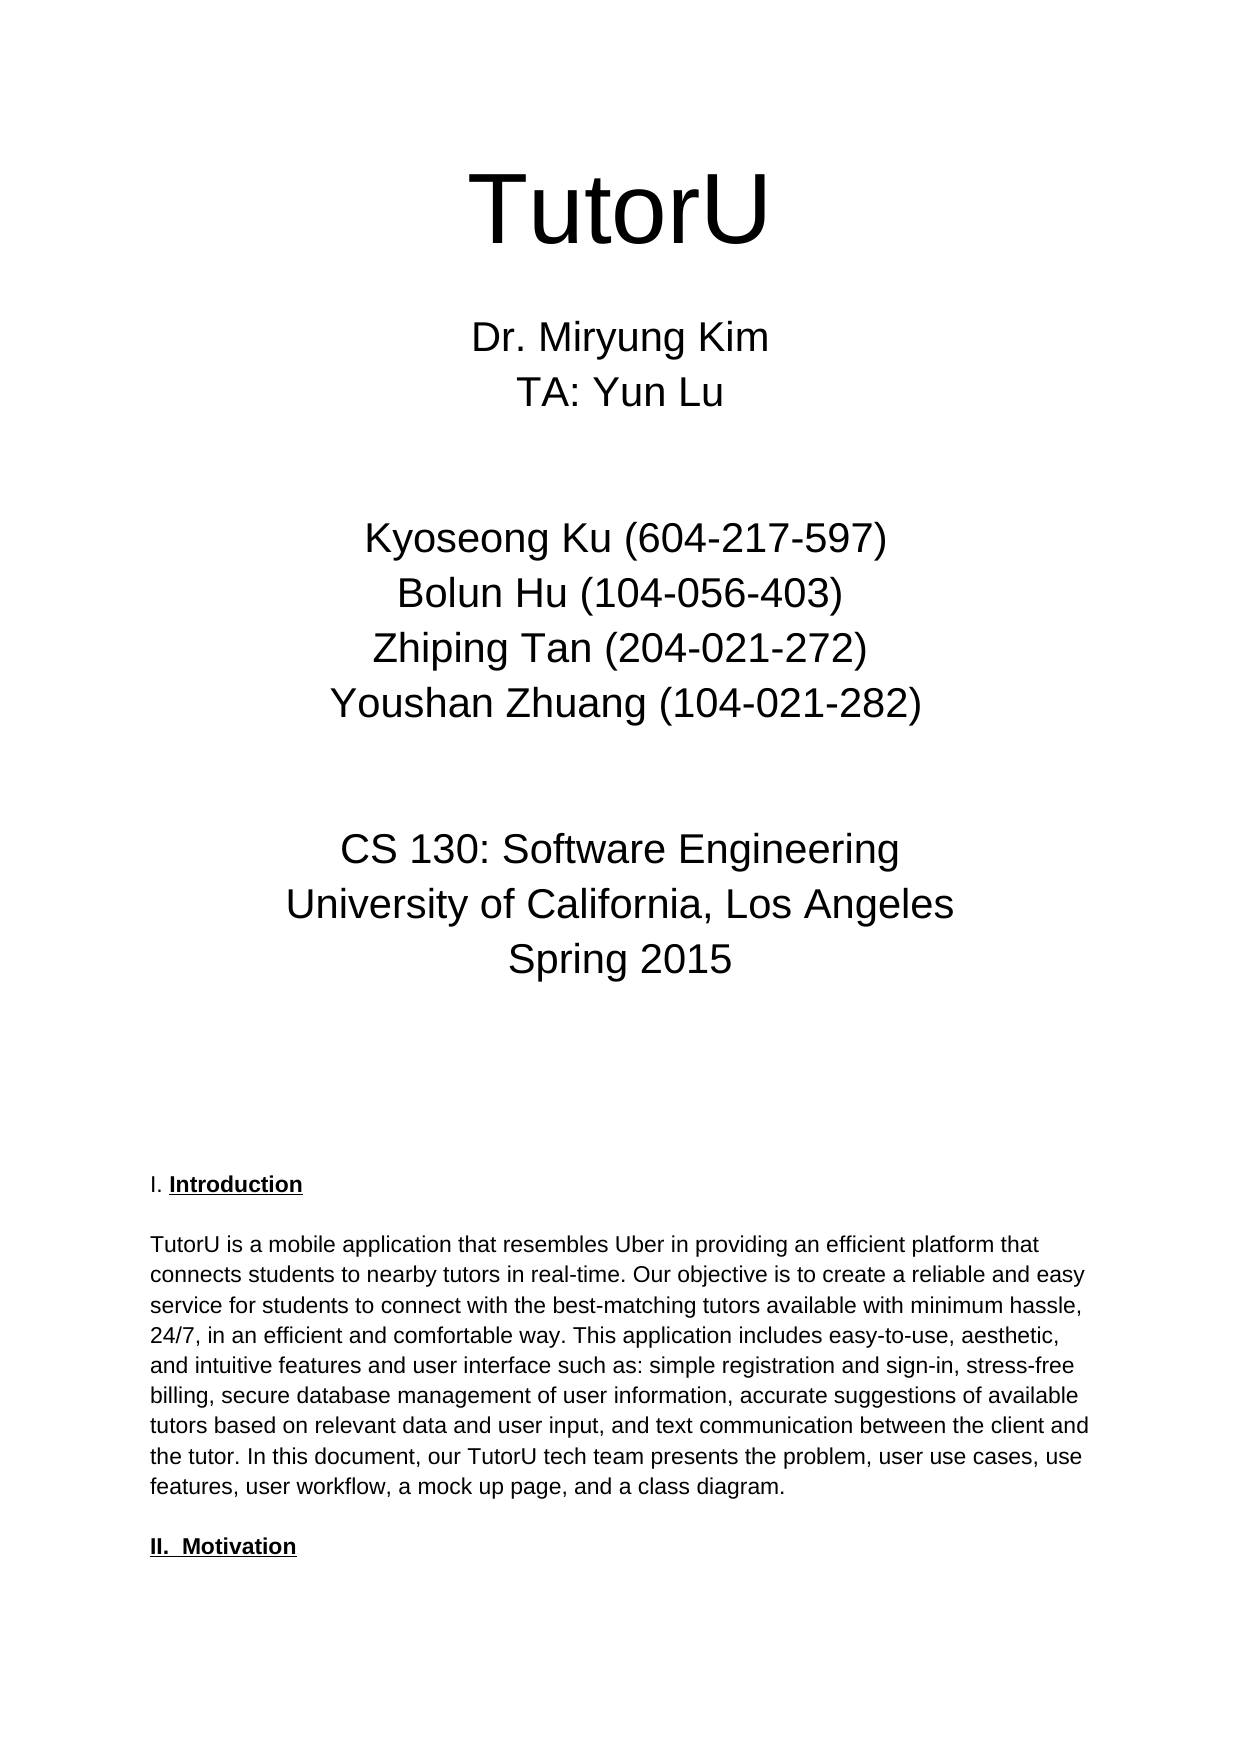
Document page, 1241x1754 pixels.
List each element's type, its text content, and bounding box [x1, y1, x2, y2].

text CS 130: Software Engineering [150, 824, 1090, 872]
text Youshan Zhuang (104-021-282) [150, 678, 1090, 726]
text Spring 2015 [150, 934, 1090, 982]
text Dr. Miryung Kim [150, 312, 1090, 360]
text Zhiping Tan (204-021-272) [150, 623, 1090, 671]
text I. Introduction [150, 1171, 1090, 1197]
text Bolun Hu (104-056-403) [150, 568, 1090, 616]
text University of California, Los Angeles [150, 879, 1090, 927]
text II. Motivation [150, 1533, 1090, 1560]
text TA: Yun Lu [150, 367, 1090, 415]
text TutorU is a mobile application that resembles Uber in providing an efficient platform that connects students to nearby tutors in real-time. Our objective is to create a reliable and easy service for students to connect with the best-matching tutors available with minimum hassle, 24/7, in an efficient and comfortable way. This application includes easy-to-use, aesthetic, and intuitive features and user interface such as: simple registration and sign-in, stress-free billing, secure database management of user information, accurate suggestions of available tutors based on relevant data and user input, and text communication between the client and the tutor. In this document, our TutorU tech team presents the problem, user use cases, use features, user workflow, a mock up page, and a class diagram. [150, 1231, 1090, 1499]
text TutorU [150, 150, 1090, 265]
text Kyoseong Ku (604-217-597) [150, 513, 1090, 561]
